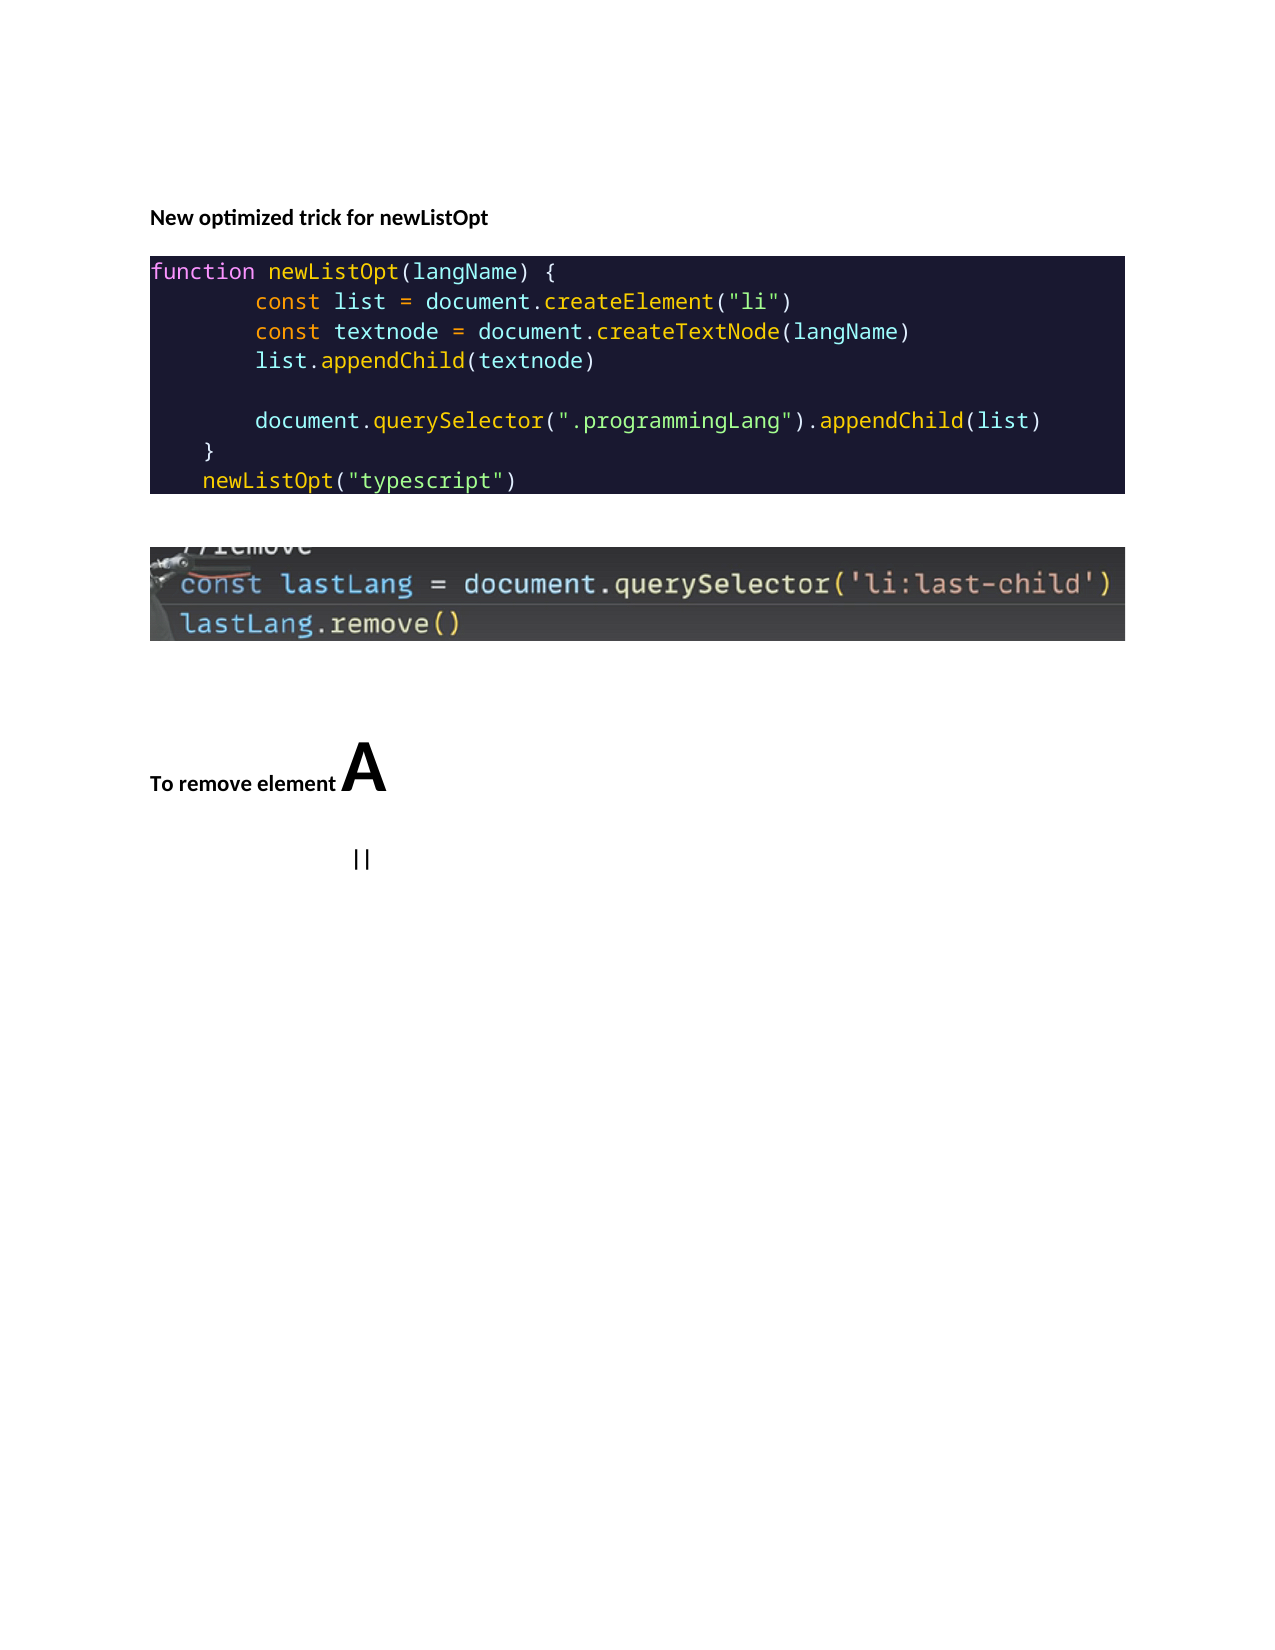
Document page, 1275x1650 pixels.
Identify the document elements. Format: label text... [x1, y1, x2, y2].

text document.querySelector(".programmingLang").appendChild(list) [150, 405, 1125, 435]
text newListOpt("typescript") [150, 464, 1125, 494]
text To remove element A [150, 718, 1125, 810]
text New optimized trick for newListOpt [150, 203, 1125, 231]
text list.appendChild(textnode) [150, 345, 1125, 375]
text function newListOpt(langName) { [150, 256, 1125, 286]
picture [150, 547, 1125, 641]
text const textnode = document.createTextNode(langName) [150, 316, 1125, 345]
text } [150, 435, 1125, 464]
text || [150, 844, 1125, 873]
text const list = document.createElement("li") [150, 286, 1125, 316]
